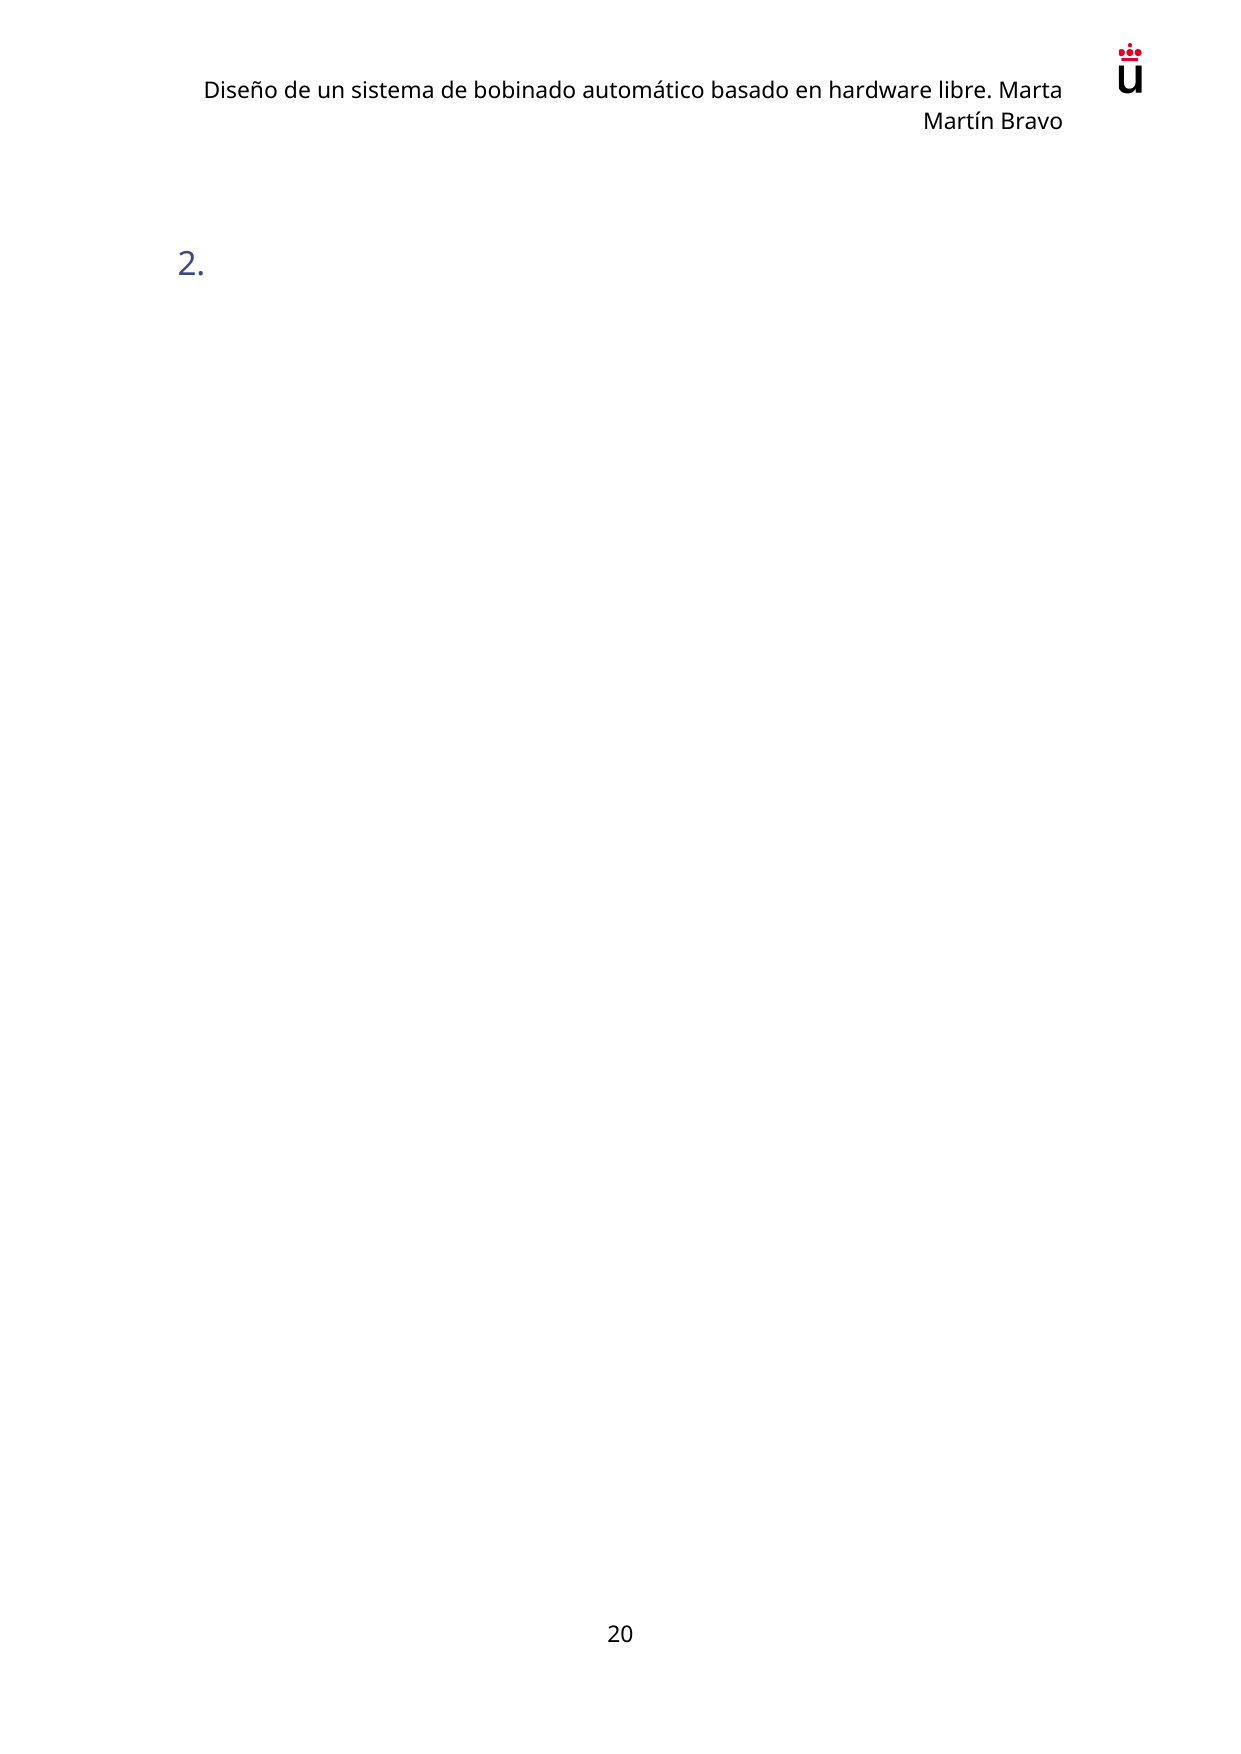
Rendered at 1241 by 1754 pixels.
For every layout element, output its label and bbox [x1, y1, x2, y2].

picture [1118, 43, 1146, 95]
